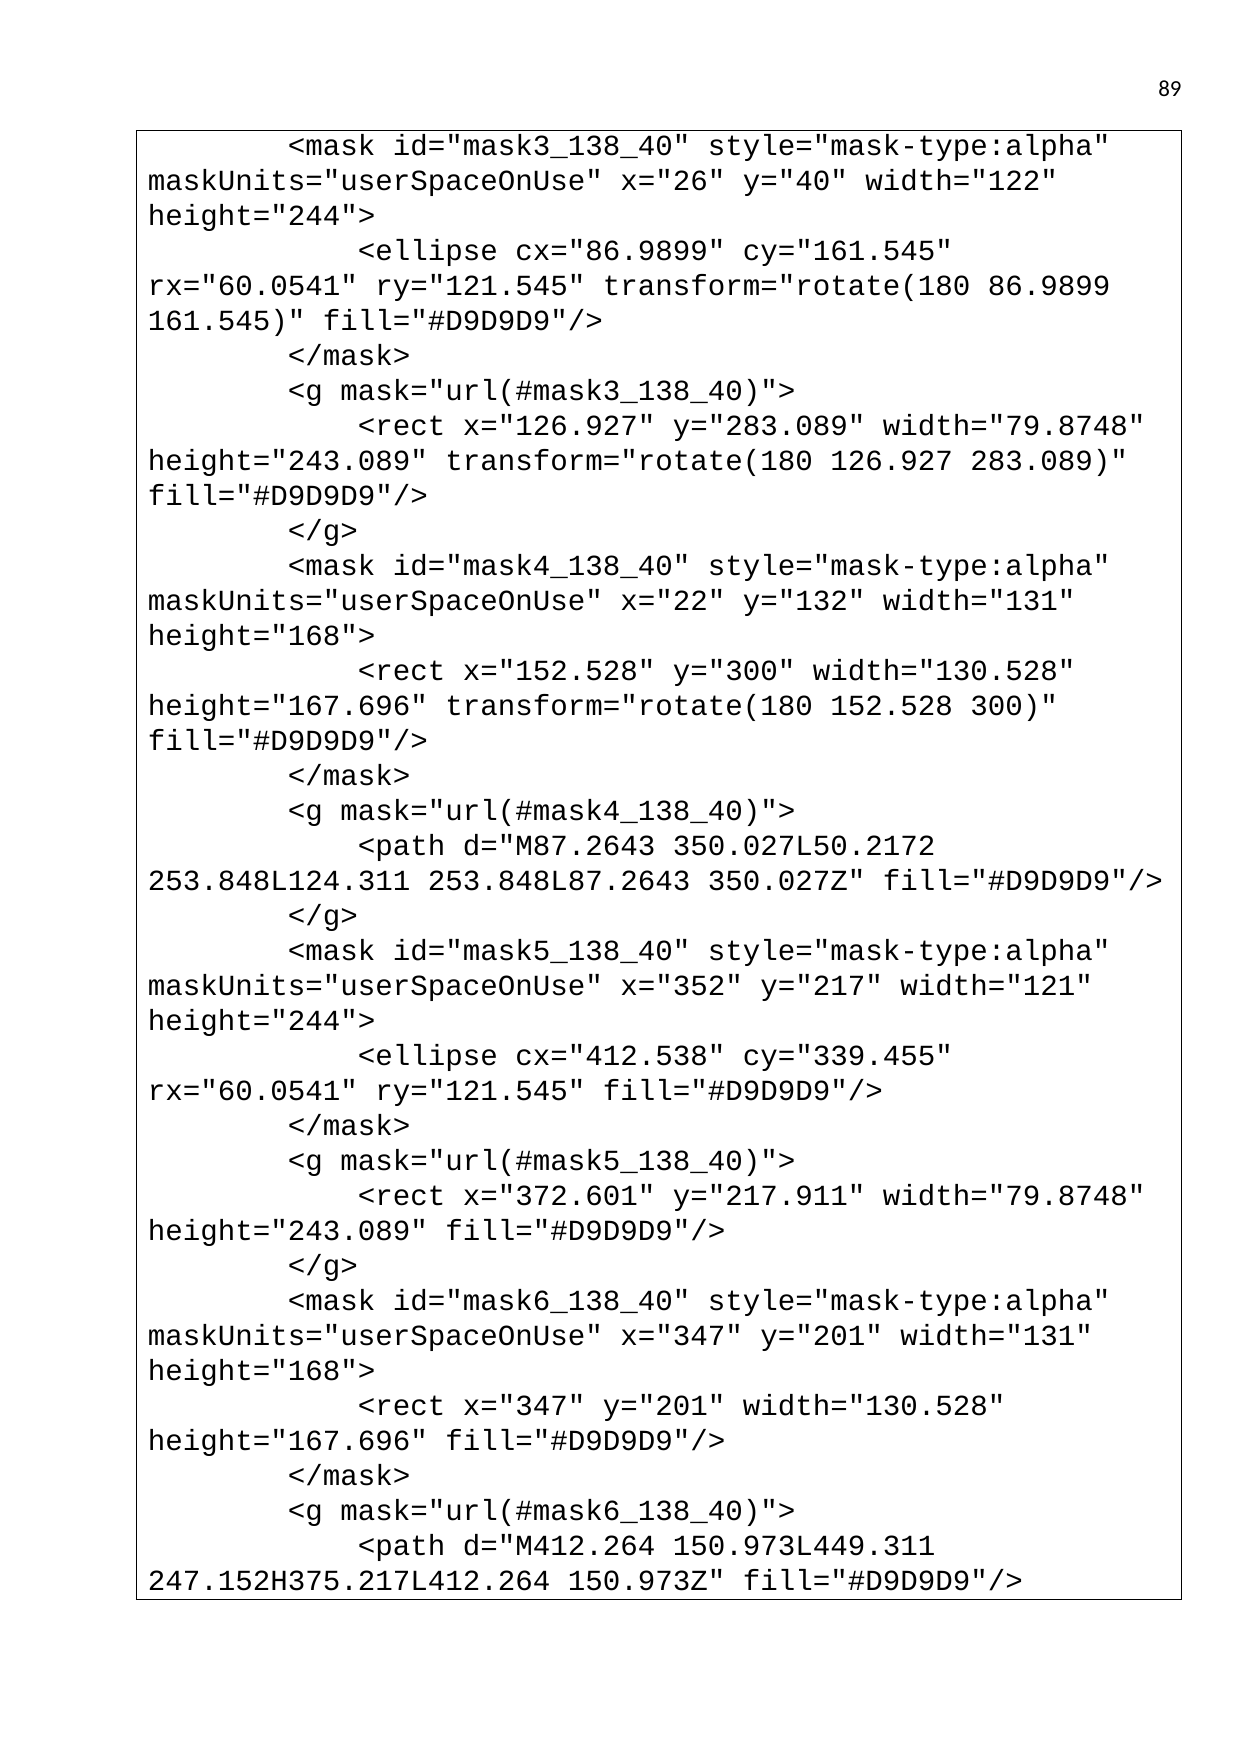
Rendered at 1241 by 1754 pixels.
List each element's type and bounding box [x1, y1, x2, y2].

table_header [137, 131, 1181, 1599]
